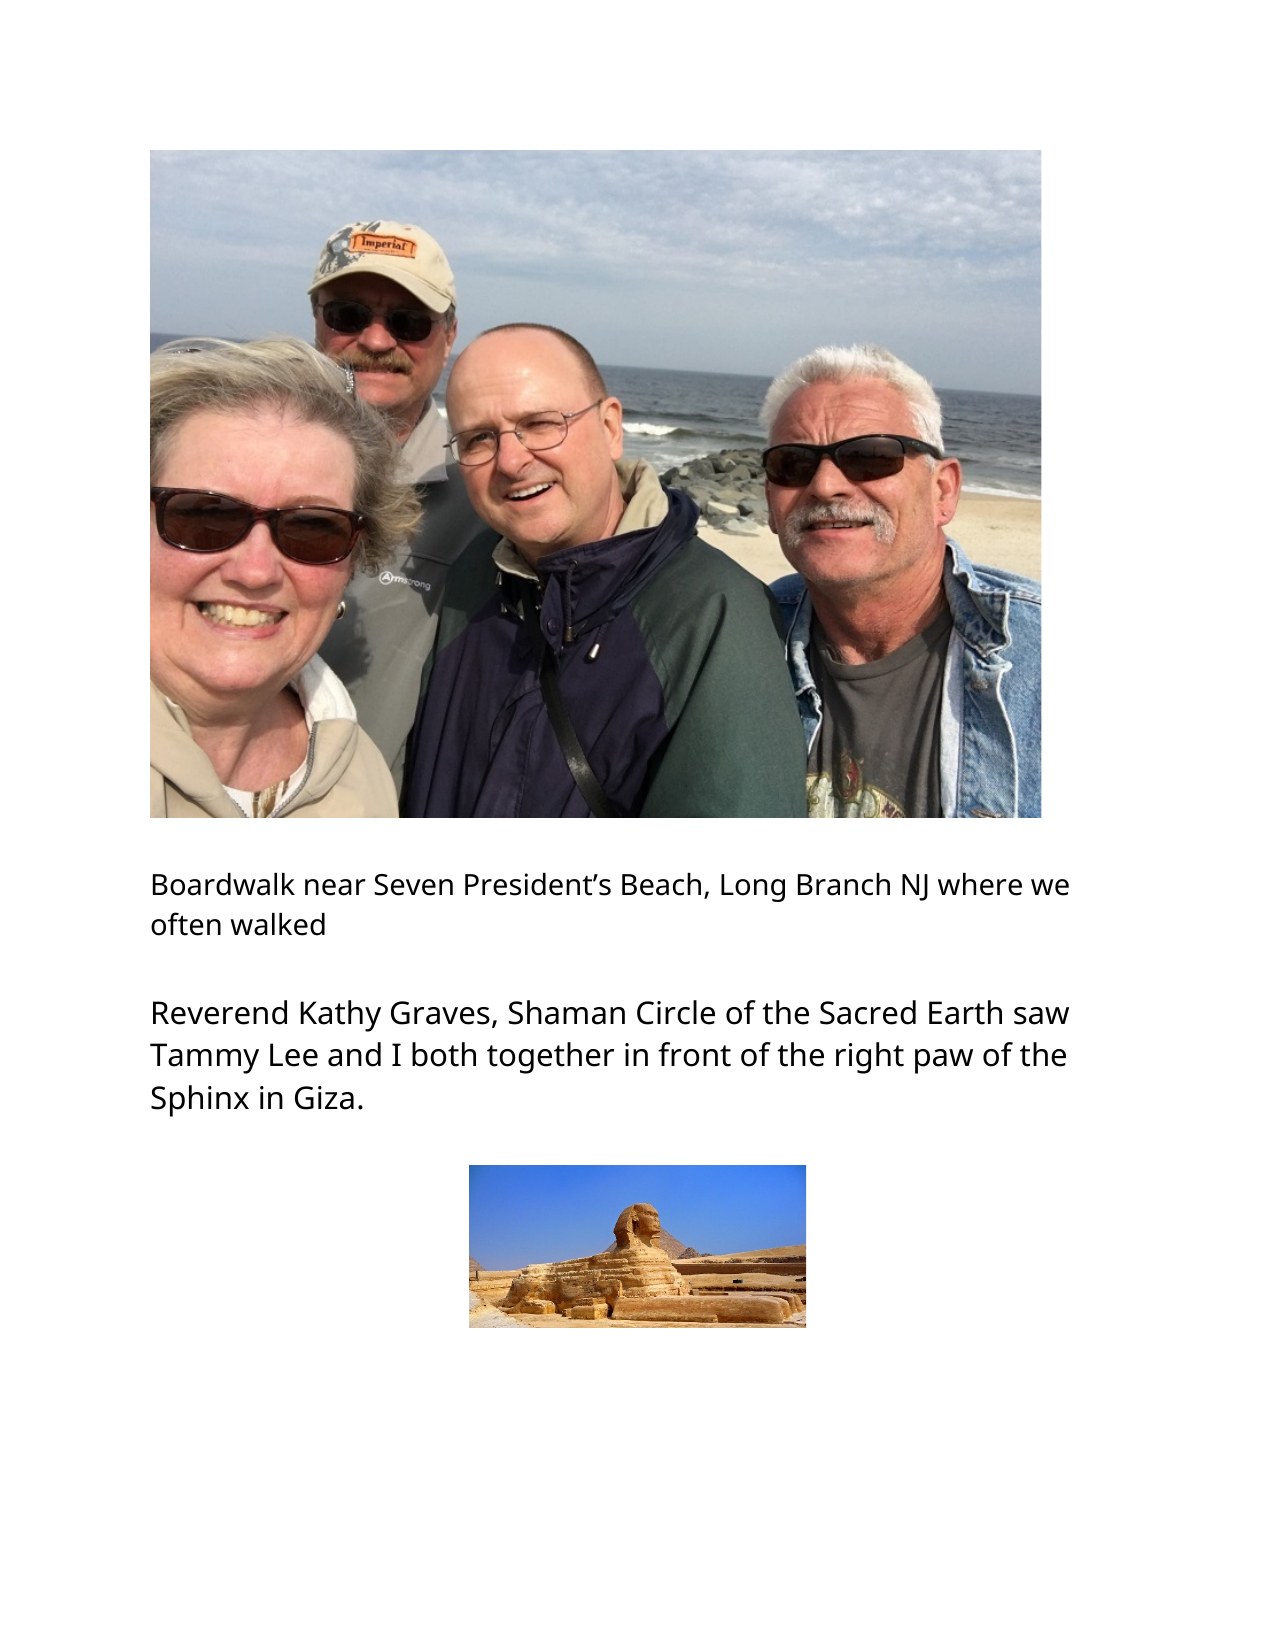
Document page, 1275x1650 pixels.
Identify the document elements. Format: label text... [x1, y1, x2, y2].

picture [150, 150, 1042, 818]
text Boardwalk near Seven President’s Beach, Long Branch NJ where we often walked [150, 864, 1125, 944]
text Reverend Kathy Graves, Shaman Circle of the Sacred Earth saw Tammy Lee and I both together in front of the right paw of the Sphinx in Giza. [150, 991, 1125, 1118]
picture [469, 1165, 807, 1328]
